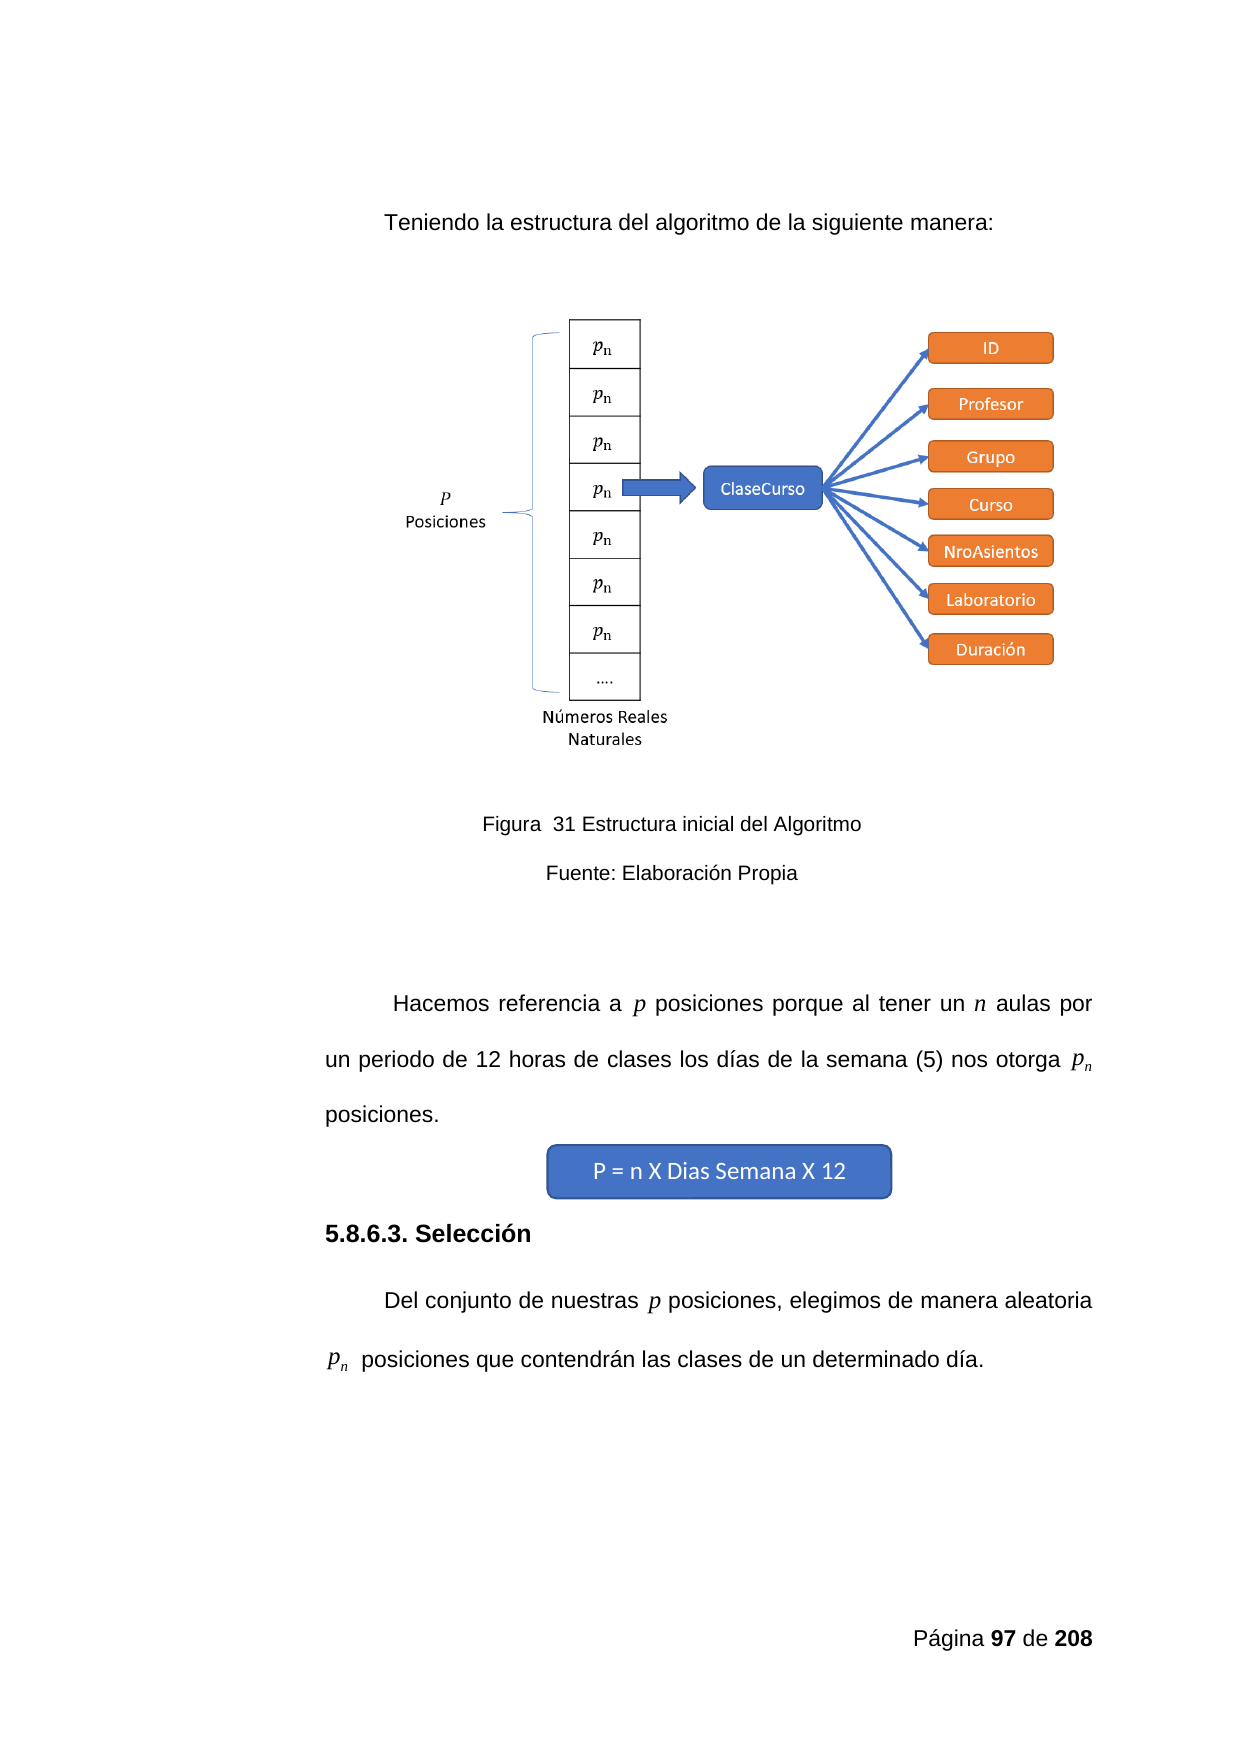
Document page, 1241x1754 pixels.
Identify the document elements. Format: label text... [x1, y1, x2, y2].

text Del conjunto de nuestras posiciones, elegimos de manera aleatoria posiciones que contendrán las clases de un determinado día. [325, 1287, 1092, 1374]
text Hacemos referencia a posiciones porque al tener un aulas por un periodo de 12 horas de clases los días de la semana (5) nos otorga posiciones. [325, 990, 1092, 1128]
text Fuente: Elaboración Propia [177, 861, 1092, 884]
text 5.8.6.3. Selección [251, 1218, 1092, 1247]
text Teniendo la estructura del algoritmo de la siguiente manera: [325, 209, 1092, 235]
picture [383, 286, 1080, 758]
